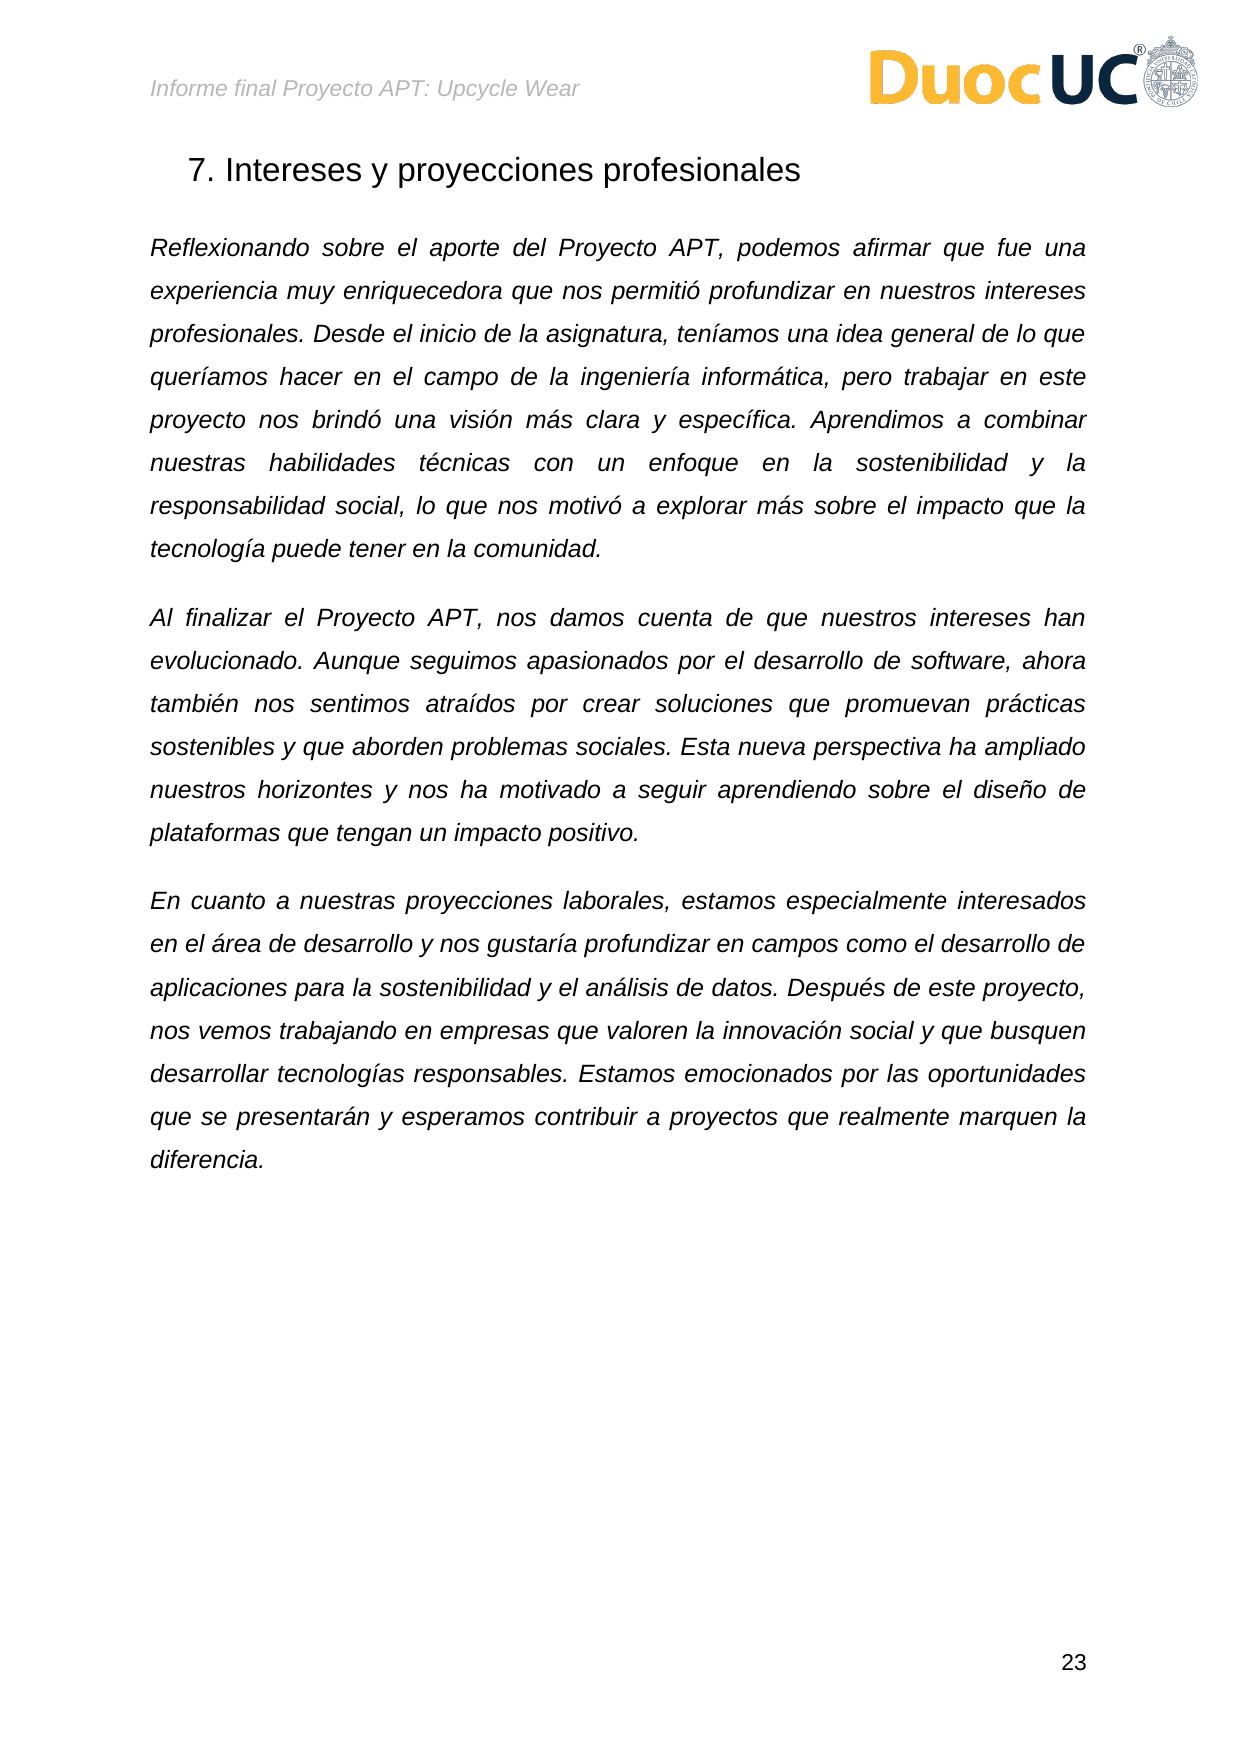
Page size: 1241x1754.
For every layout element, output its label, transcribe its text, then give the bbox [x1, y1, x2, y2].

text Reflexionando sobre el aporte del Proyecto APT, podemos afirmar que fue una experiencia muy enriquecedora que nos permitió profundizar en nuestros intereses profesionales. Desde el inicio de la asignatura, teníamos una idea general de lo que queríamos hacer en el campo de la ingeniería informática, pero trabajar en este proyecto nos brindó una visión más clara y específica. Aprendimos a combinar nuestras habilidades técnicas con un enfoque en la sostenibilidad y la responsabilidad social, lo que nos motivó a explorar más sobre el impacto que la tecnología puede tener en la comunidad. [150, 233, 1090, 563]
subtitle Intereses y proyecciones profesionales [187, 150, 1090, 188]
text En cuanto a nuestras proyecciones laborales, estamos especialmente interesados en el área de desarrollo y nos gustaría profundizar en campos como el desarrollo de aplicaciones para la sostenibilidad y el análisis de datos. Después de este proyecto, nos vemos trabajando en empresas que valoren la innovación social y que busquen desarrollar tecnologías responsables. Estamos emocionados por las oportunidades que se presentarán y esperamos contribuir a proyectos que realmente marquen la diferencia. [150, 886, 1090, 1174]
picture [870, 36, 1198, 107]
text Al finalizar el Proyecto APT, nos damos cuenta de que nuestros intereses han evolucionado. Aunque seguimos apasionados por el desarrollo de software, ahora también nos sentimos atraídos por crear soluciones que promuevan prácticas sostenibles y que aborden problemas sociales. Esta nueva perspectiva ha ampliado nuestros horizontes y nos ha motivado a seguir aprendiendo sobre el diseño de plataformas que tengan un impacto positivo. [150, 603, 1090, 847]
